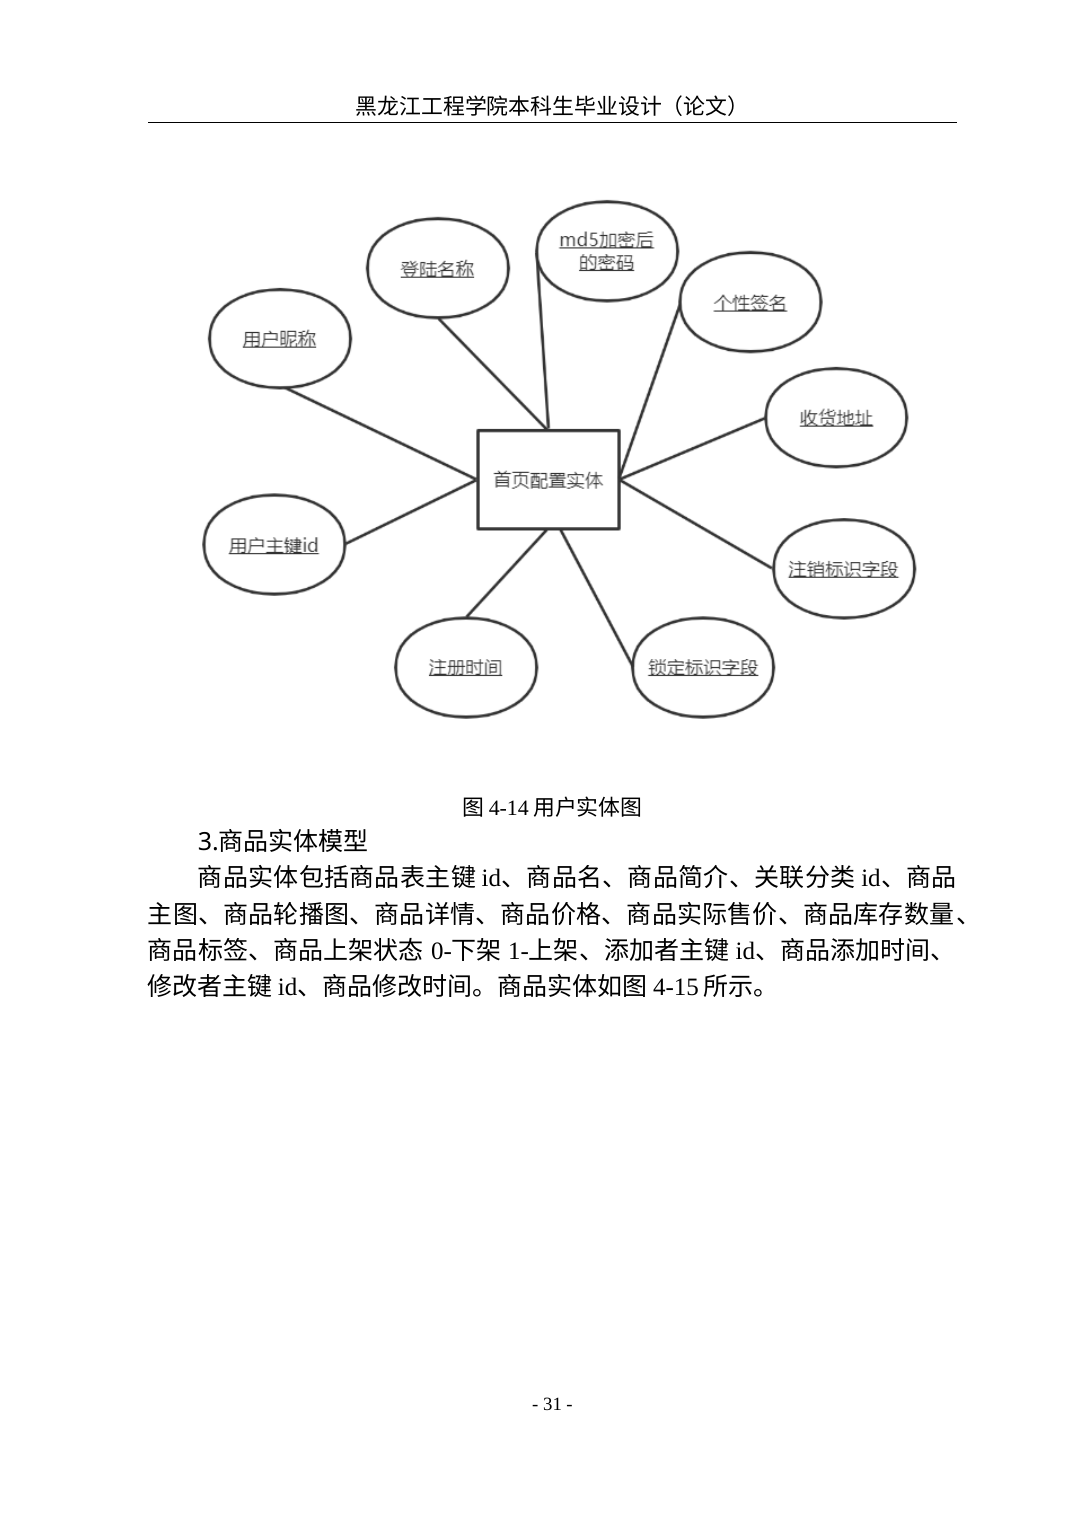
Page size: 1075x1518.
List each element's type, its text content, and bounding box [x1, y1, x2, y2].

picture [147, 147, 957, 790]
text 商品实体包括商品表主键id、商品名、商品简介、关联分类id、商品主图、商品轮播图、商品详情、商品价格、商品实际售价、商品库存数量、商品标签、商品上架状态 0-下架 1-上架、添加者主键id、商品添加时间、修改者主键id、商品修改时间。商品实体如图 4-15所示。 [148, 858, 957, 1003]
subtitle 3.商品实体模型 [148, 822, 957, 858]
text 图4-14用户实体图 [148, 790, 957, 822]
